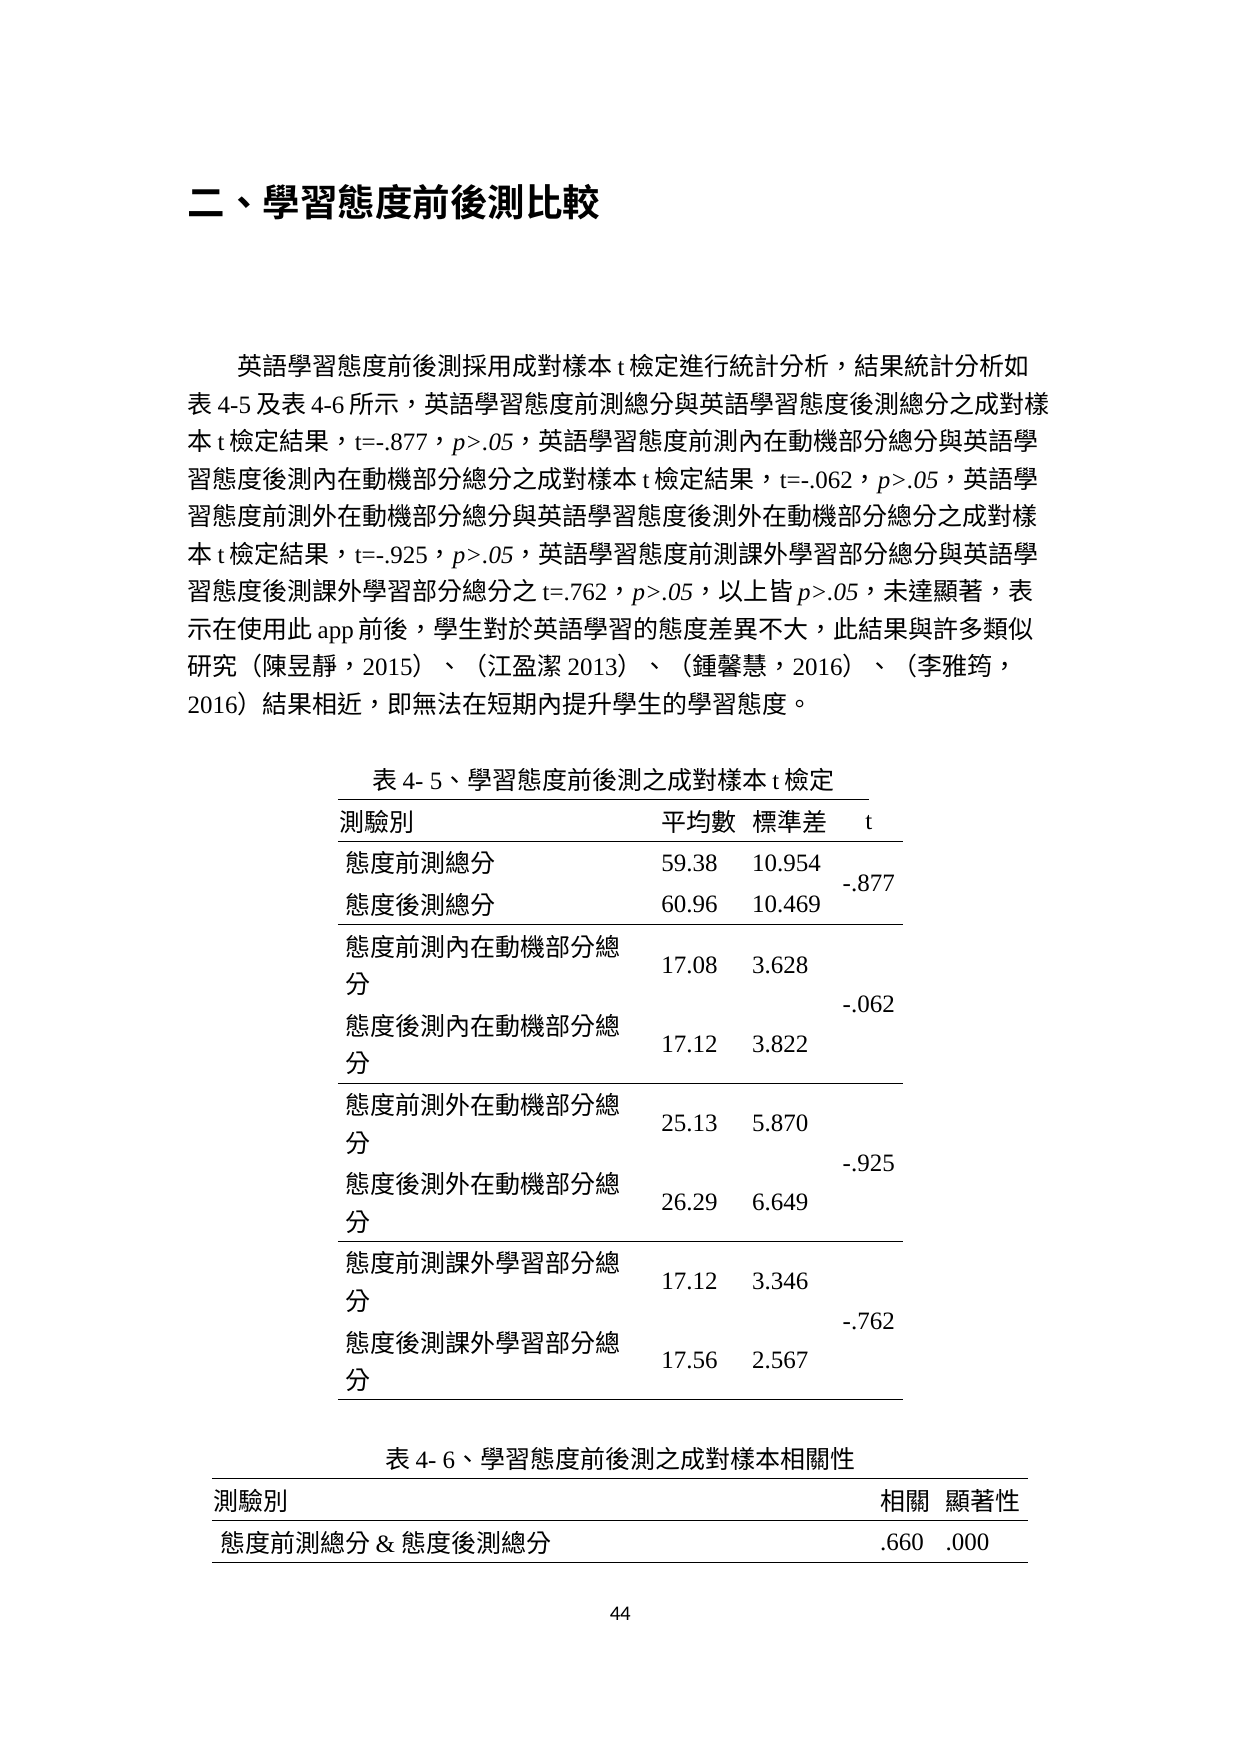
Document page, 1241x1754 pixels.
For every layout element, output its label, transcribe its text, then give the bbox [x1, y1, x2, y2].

table_cell 平均數 [653, 800, 744, 841]
table_cell 測驗別 [338, 800, 653, 841]
table_cell .660 [872, 1521, 938, 1562]
text 英語學習態度前後測採用成對樣本t檢定進行統計分析，結果統計分析如表4-5及表4-6所示，英語學習態度前測總分與英語學習態度後測總分之成對樣本t檢定結果，t=-.877，p>.05，英語學習態度前測內在動機部分總分與英語學習態度後測內在動機部分總分之成對樣本t檢定結果，t=-.062，p>.05，英語學習態度前測外在動機部分總分與英語學習態度後測外在動機部分總分之成對樣本t檢定結果，t=-.925，p>.05，英語學習態度前測課外學習部分總分與英語學習態度後測課外學習部分總分之t=.762，p>.05，以上皆p>.05，未達顯著，表示在使用此app前後，學生對於英語學習的態度差異不大，此結果與許多類似研究（陳昱靜，2015）、（江盈潔2013）、（鍾馨慧，2016）、（李雅筠，2016）結果相近，即無法在短期內提升學生的學習態度。 [187, 346, 1053, 721]
table_cell 17.12 [653, 1003, 744, 1082]
table_cell -.925 [835, 1084, 902, 1241]
table_cell 態度後測內在動機部分總分 [338, 1003, 653, 1082]
table_cell 顯著性 [938, 1479, 1028, 1520]
table_cell 6.649 [744, 1162, 835, 1241]
table_cell 5.870 [744, 1084, 835, 1162]
table_cell -.062 [835, 925, 902, 1082]
table_cell 標準差 [744, 800, 835, 841]
table_cell 態度前測課外學習部分總分 [338, 1242, 653, 1320]
table_cell 3.822 [744, 1003, 835, 1082]
table_cell 態度後測課外學習部分總分 [338, 1320, 653, 1399]
table_cell 17.08 [653, 925, 744, 1003]
table_cell 態度前測外在動機部分總分 [338, 1084, 653, 1162]
table_cell 測驗別 [212, 1479, 872, 1520]
table_cell t [835, 799, 902, 841]
table_cell 3.346 [744, 1242, 835, 1320]
table_cell 10.954 [744, 842, 835, 882]
table_cell 3.628 [744, 925, 835, 1003]
table_cell 態度前測內在動機部分總分 [338, 925, 653, 1003]
table_header 表4- 5、學習態度前後測之成對樣本t檢定 [338, 721, 868, 799]
table_cell 態度前測總分 & 態度後測總分 [212, 1521, 872, 1562]
table_cell -.877 [835, 842, 902, 924]
table_cell 17.12 [653, 1242, 744, 1320]
table_cell 59.38 [653, 842, 744, 882]
table_cell -.762 [835, 1242, 902, 1399]
table_cell 26.29 [653, 1162, 744, 1241]
table_cell 2.567 [744, 1320, 835, 1399]
table_header 表4- 6、學習態度前後測之成對樣本相關性 [212, 1438, 1028, 1478]
table_cell 17.56 [653, 1320, 744, 1399]
table_cell 60.96 [653, 883, 744, 924]
table_cell 態度後測外在動機部分總分 [338, 1162, 653, 1241]
table_cell 10.469 [744, 883, 835, 924]
table_cell .000 [938, 1521, 1028, 1562]
table_cell 態度前測總分 [338, 842, 653, 882]
table_cell 相關 [872, 1479, 938, 1520]
table_cell 25.13 [653, 1084, 744, 1162]
table_cell 態度後測總分 [338, 883, 653, 924]
subtitle 二、學習態度前後測比較 [187, 162, 1053, 237]
